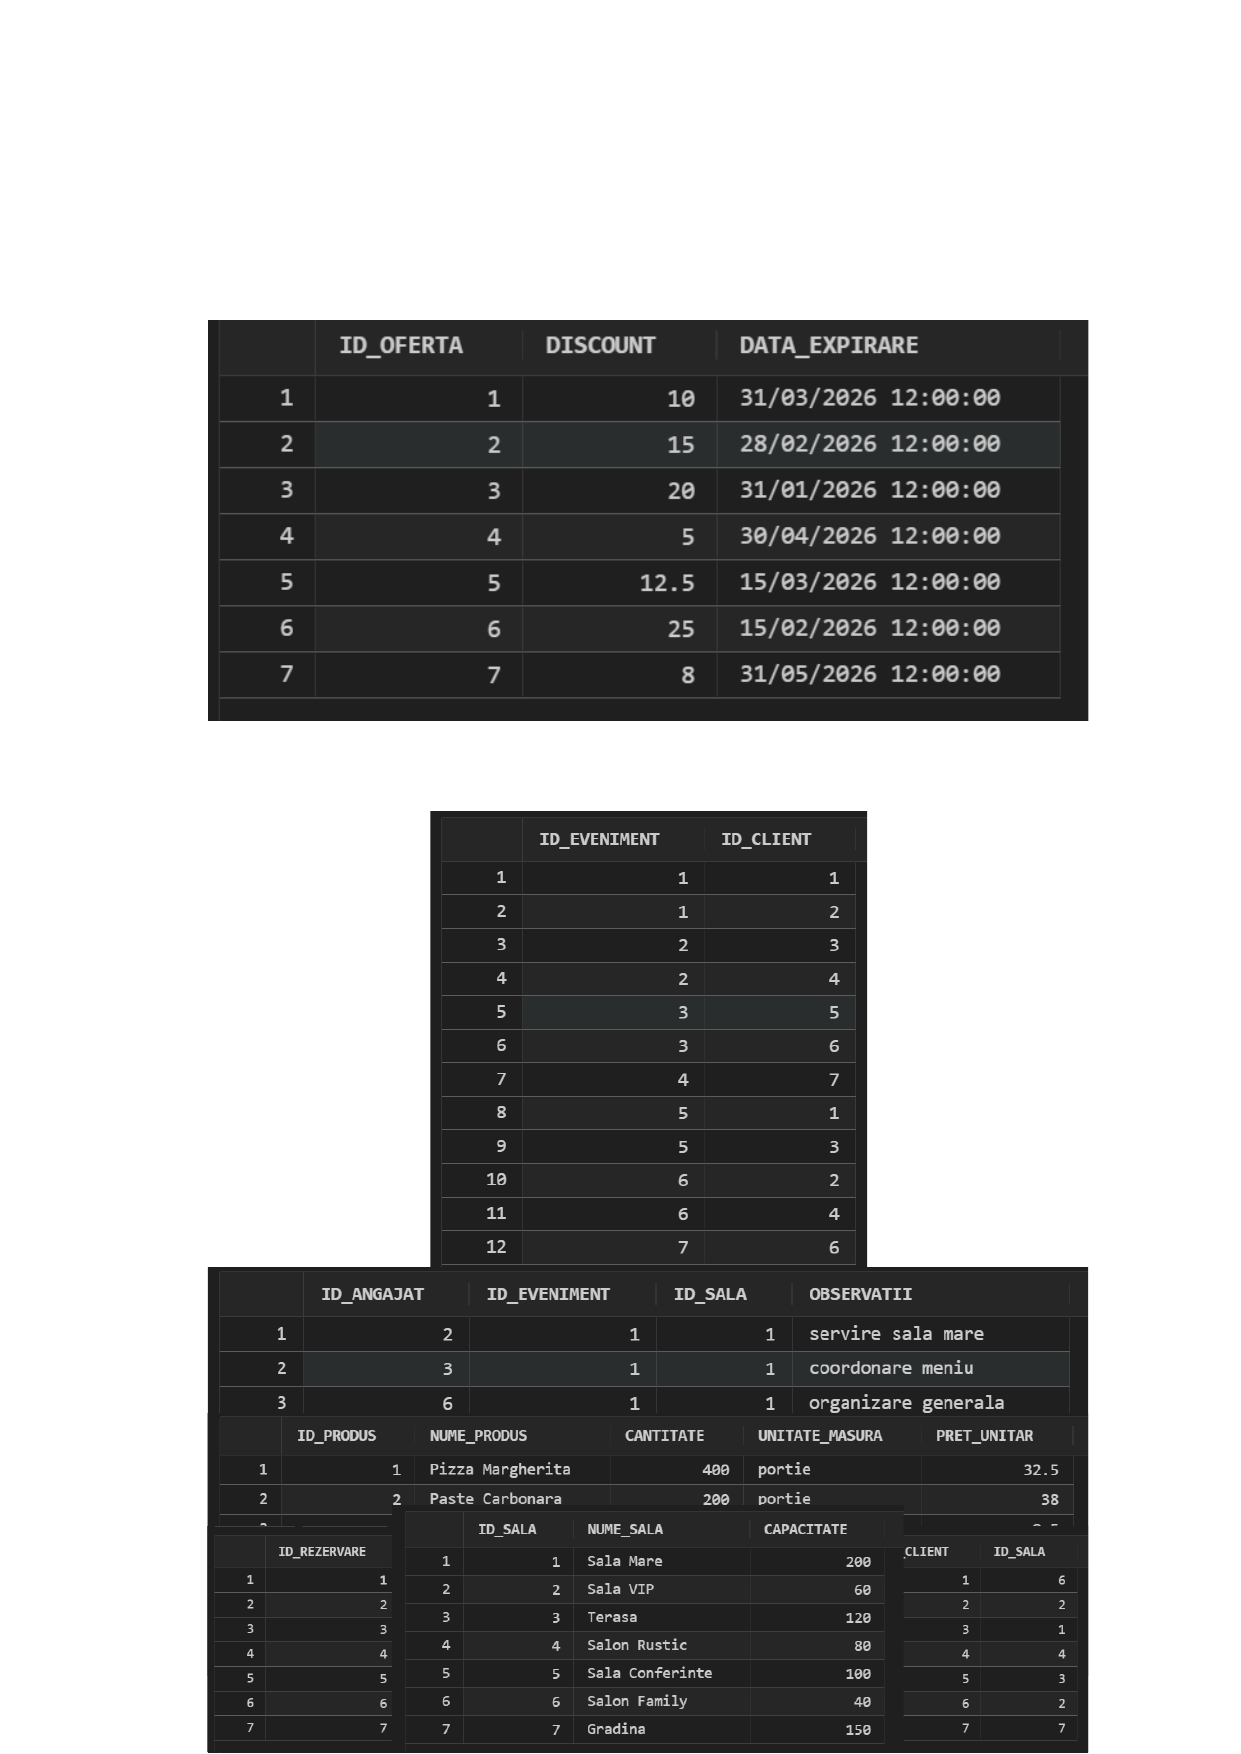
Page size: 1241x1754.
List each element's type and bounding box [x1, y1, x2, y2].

picture [207, 320, 1088, 719]
picture [206, 811, 1088, 1752]
